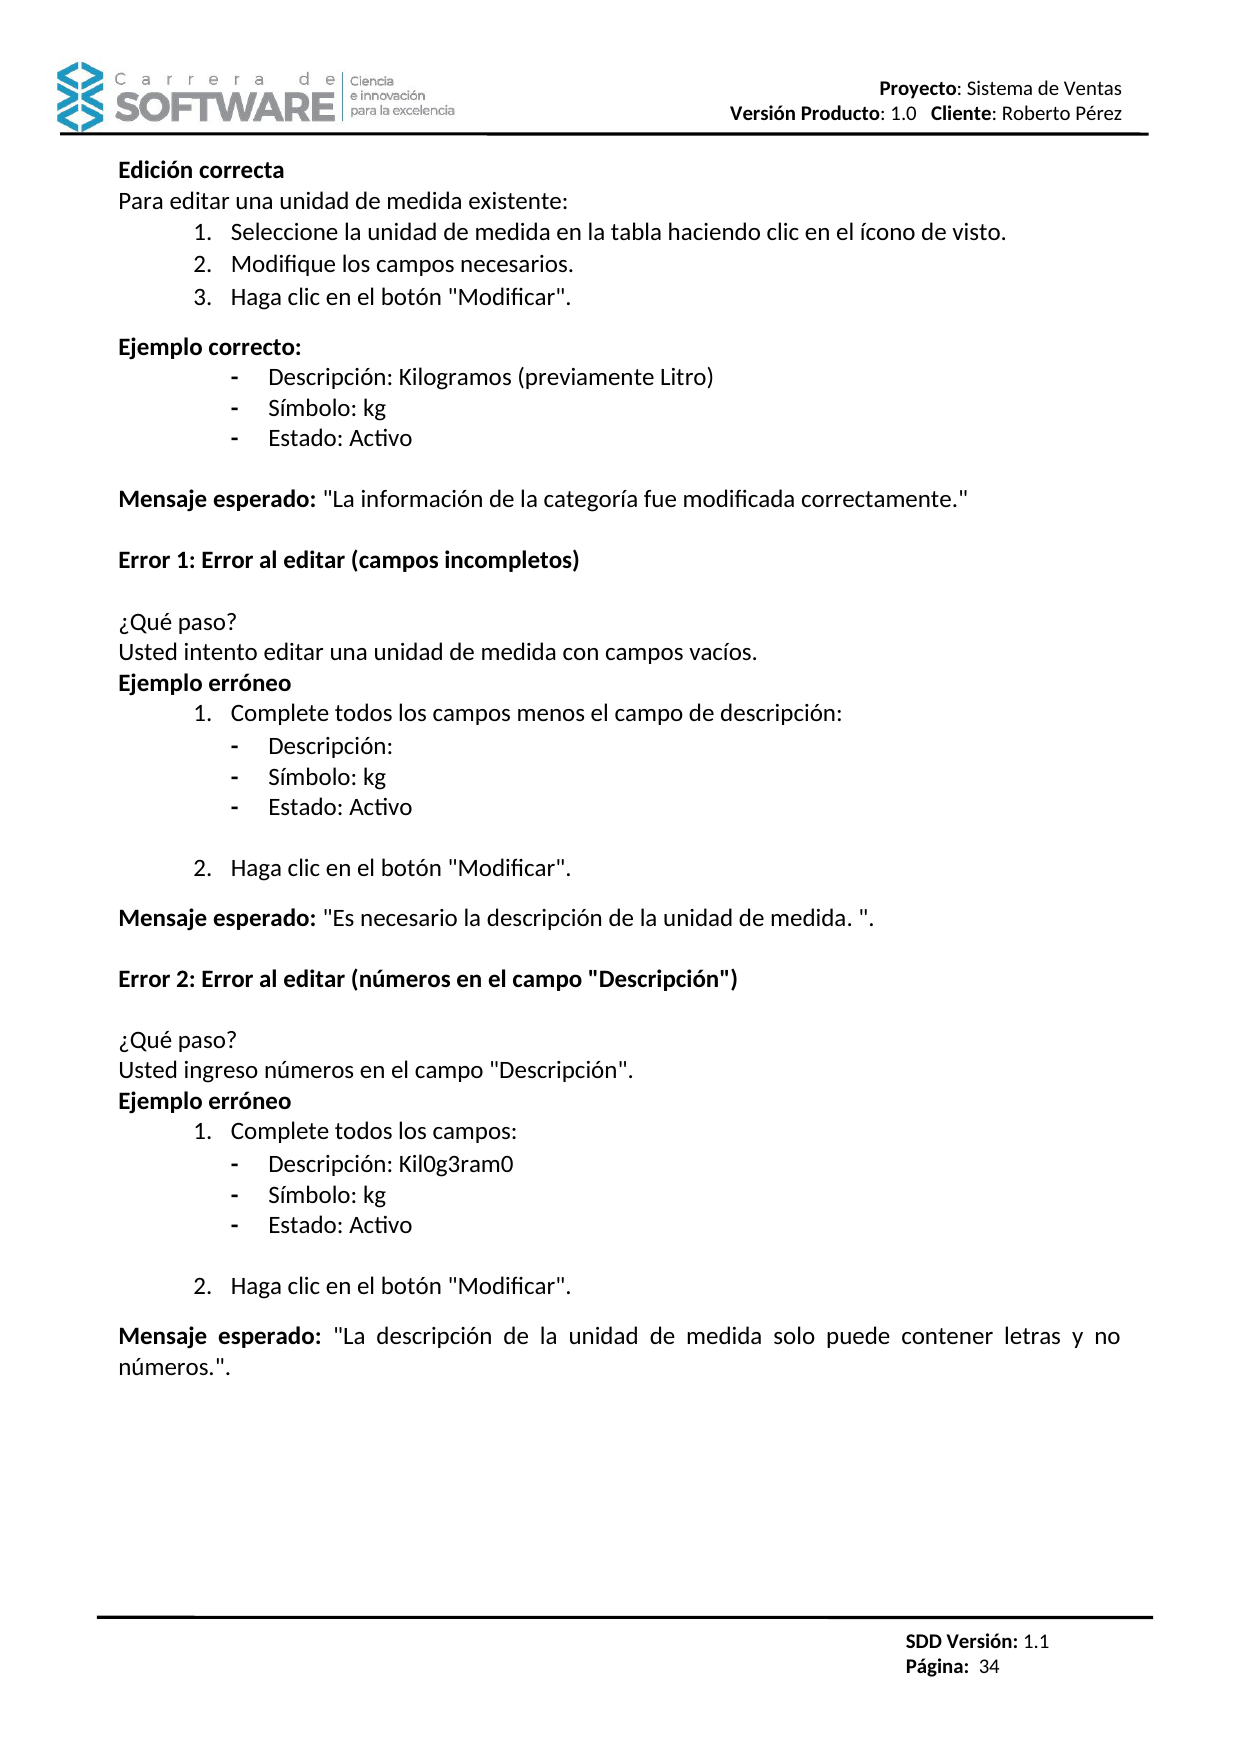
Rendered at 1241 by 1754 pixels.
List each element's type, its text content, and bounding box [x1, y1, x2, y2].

list Complete todos los campos: [193, 1116, 1122, 1146]
text Usted intento editar una unidad de medida con campos vacíos. [118, 636, 1122, 667]
picture [46, 46, 461, 154]
text Error 1: Error al editar (campos incompletos) [118, 545, 1122, 575]
text ¿Qué paso? [118, 1024, 1122, 1054]
list Símbolo: kg [231, 392, 1122, 423]
text Usted ingreso números en el campo "Descripción". [118, 1054, 1122, 1085]
list Estado: Activo [231, 423, 1122, 453]
list Seleccione la unidad de medida en la tabla haciendo clic en el ícono de visto. [193, 216, 1122, 246]
text ¿Qué paso? [118, 606, 1122, 636]
text Ejemplo erróneo [118, 1085, 1122, 1116]
text Ejemplo correcto: [118, 331, 1122, 362]
list Símbolo: kg [231, 761, 1122, 791]
text Mensaje esperado: "La información de la categoría fue modificada correctamente." [118, 484, 1122, 514]
text Mensaje esperado: "La descripción de la unidad de medida solo puede contener letras y no números.". [118, 1320, 1122, 1381]
text Para editar una unidad de medida existente: [118, 185, 1122, 216]
list Modifique los campos necesarios. [193, 248, 1122, 279]
list Descripción: Kilogramos (previamente Litro) [231, 362, 1122, 392]
list Símbolo: kg [231, 1179, 1122, 1209]
list Descripción: Kil0g3ram0 [231, 1148, 1122, 1179]
list Haga clic en el botón "Modificar". [193, 1271, 1122, 1301]
text Mensaje esperado: "Es necesario la descripción de la unidad de medida. ". [118, 902, 1122, 932]
list Estado: Activo [231, 1209, 1122, 1240]
list Haga clic en el botón "Modificar". [193, 852, 1122, 883]
list Descripción: [231, 730, 1122, 761]
list Haga clic en el botón "Modificar". [193, 281, 1122, 312]
text Edición correcta [118, 154, 1122, 185]
text Error 2: Error al editar (números en el campo "Descripción") [118, 963, 1122, 993]
list Complete todos los campos menos el campo de descripción: [193, 697, 1122, 728]
text Ejemplo erróneo [118, 667, 1122, 697]
list Estado: Activo [231, 791, 1122, 822]
